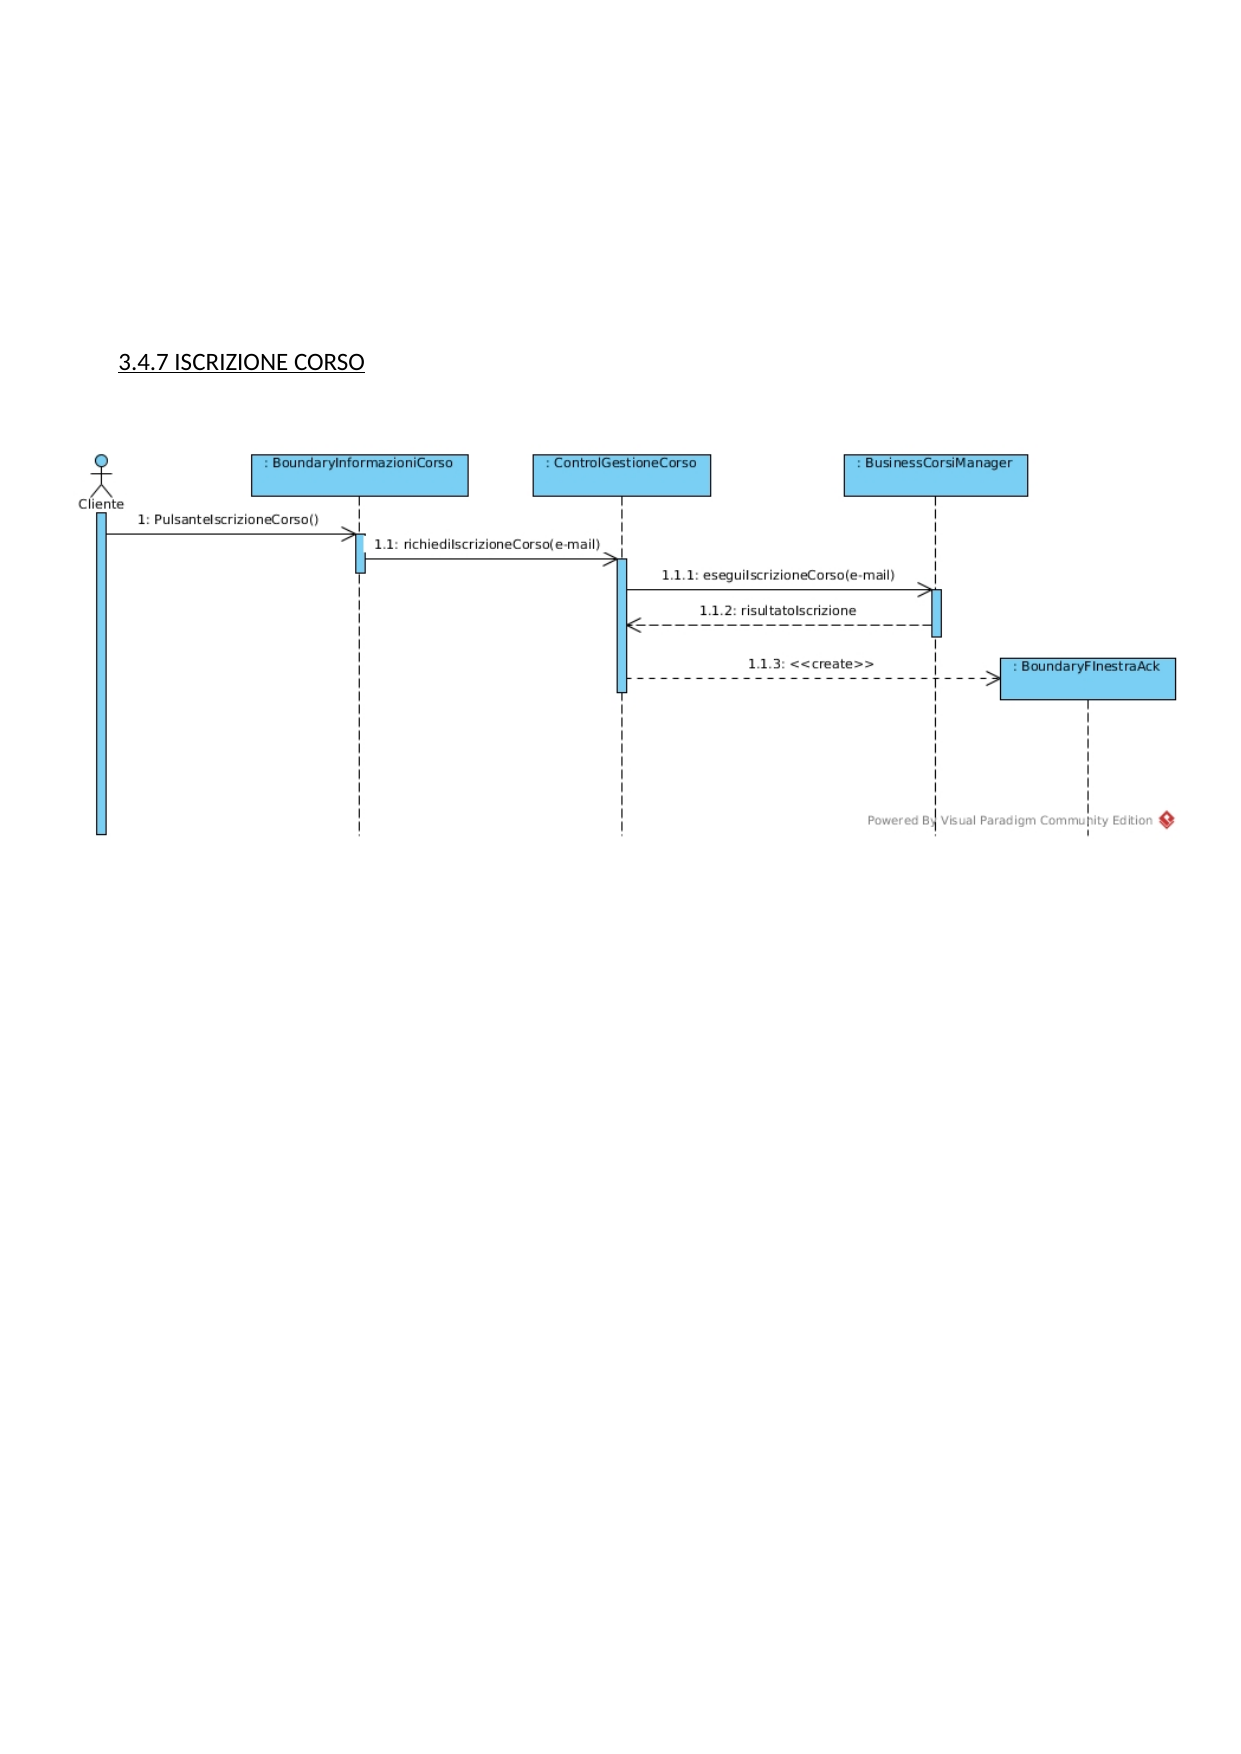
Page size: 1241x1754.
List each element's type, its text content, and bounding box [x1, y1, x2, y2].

picture [0, 407, 1181, 840]
text 3.4.7 ISCRIZIONE CORSO [118, 346, 1122, 376]
